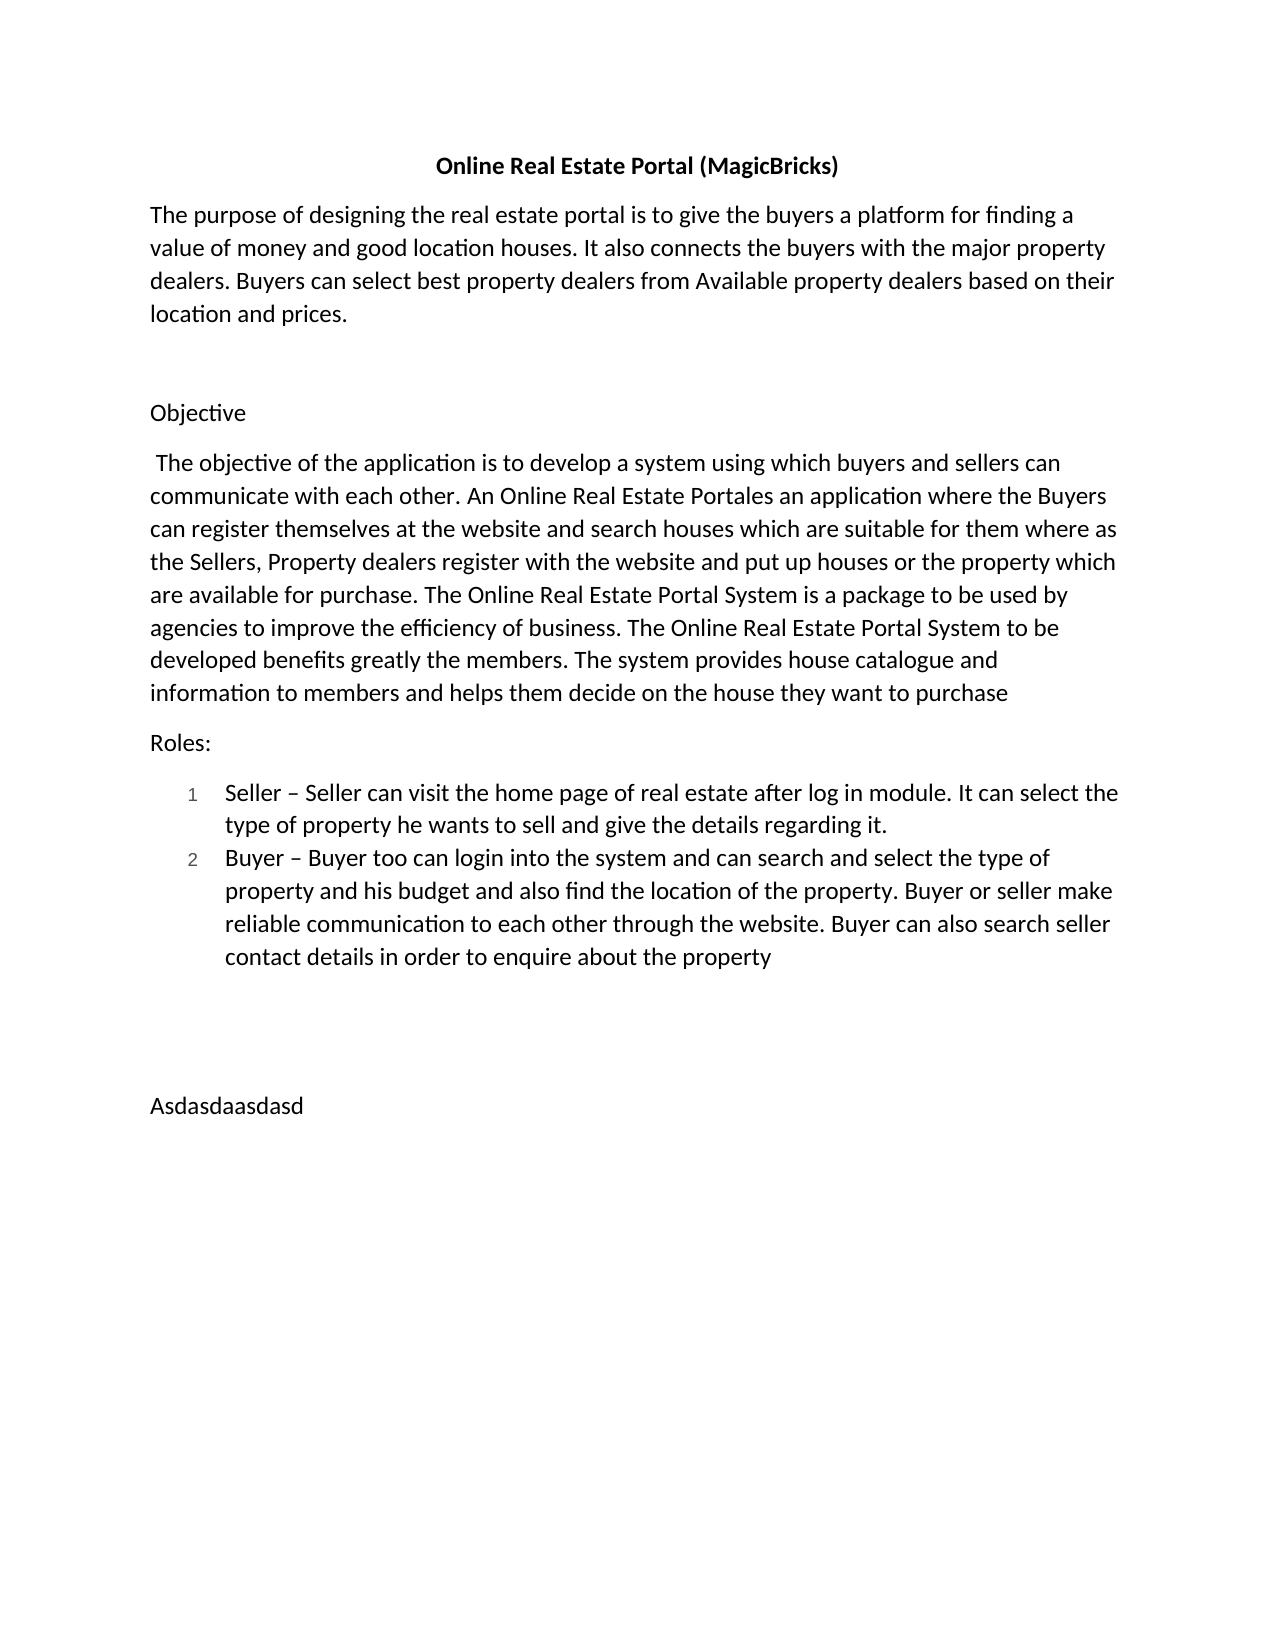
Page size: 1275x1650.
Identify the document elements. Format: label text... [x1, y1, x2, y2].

text Online Real Estate Portal (MagicBricks) [150, 150, 1125, 181]
text The objective of the application is to develop a system using which buyers and sellers can communicate with each other. An Online Real Estate Portales an application where the Buyers can register themselves at the website and search houses which are suitable for them where as the Sellers, Property dealers register with the website and put up houses or the property which are available for purchase. The Online Real Estate Portal System is a package to be used by agencies to improve the efficiency of business. The Online Real Estate Portal System to be developed benefits greatly the members. The system provides house catalogue and information to members and helps them decide on the house they want to purchase [150, 447, 1125, 708]
text Asdasdaasdasd [150, 1090, 1125, 1121]
text The purpose of designing the real estate portal is to give the buyers a platform for finding a value of money and good location houses. It also connects the buyers with the major property dealers. Buyers can select best property dealers from Available property dealers based on their location and prices. [150, 199, 1125, 329]
list Seller – Seller can visit the home page of real estate after log in module. It can select the type of property he wants to sell and give the details regarding it. [187, 777, 1125, 840]
list Buyer – Buyer too can login into the system and can search and select the type of property and his budget and also find the location of the property. Buyer or seller make reliable communication to each other through the website. Buyer can also search seller contact details in order to enquire about the property [187, 842, 1125, 972]
text Roles: [150, 727, 1125, 758]
text Objective [150, 397, 1125, 428]
